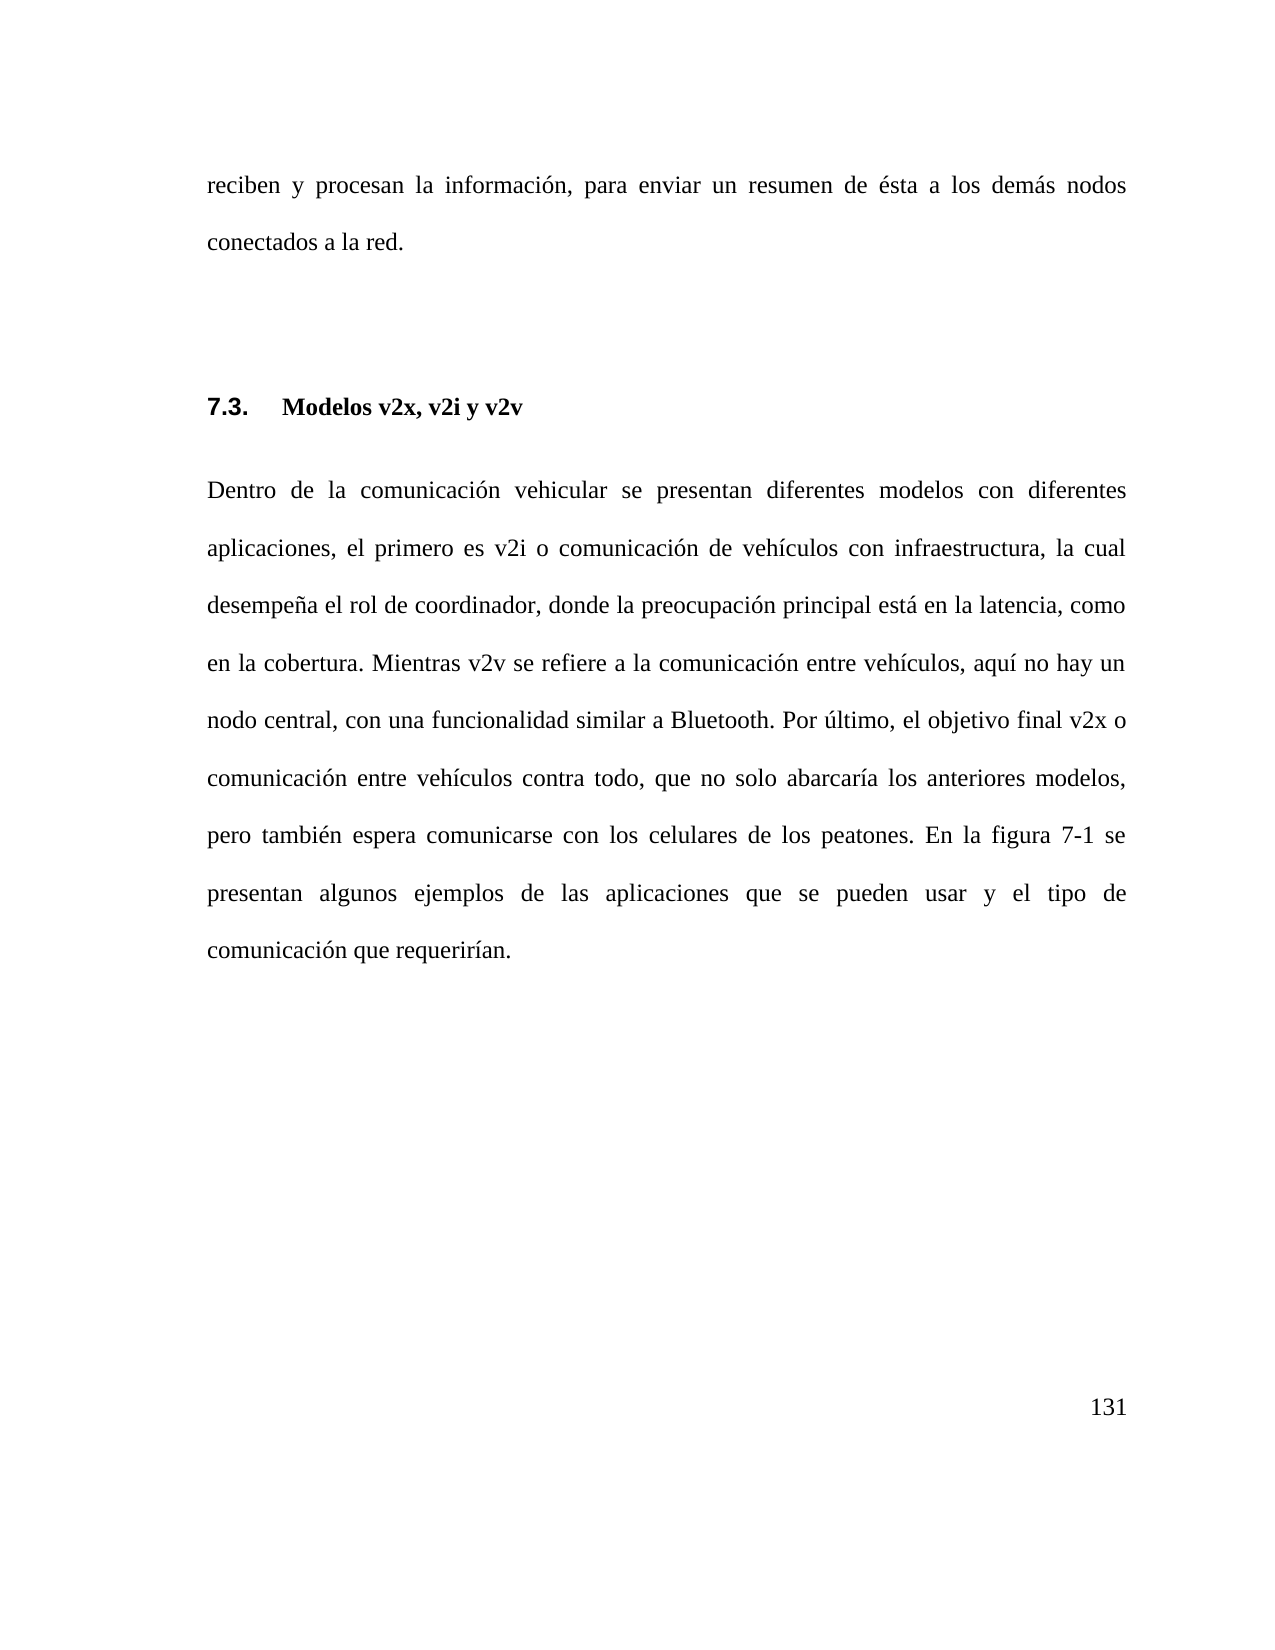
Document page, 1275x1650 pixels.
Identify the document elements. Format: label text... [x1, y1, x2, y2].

text Dentro de la comunicación vehicular se presentan diferentes modelos con diferentes aplicaciones, el primero es v2i o comunicación de vehículos con infraestructura, la cual desempeña el rol de coordinador, donde la preocupación principal está en la latencia, como en la cobertura. Mientras v2v se refiere a la comunicación entre vehículos, aquí no hay un nodo central, con una funcionalidad similar a Bluetooth. Por último, el objetivo final v2x o comunicación entre vehículos contra todo, que no solo abarcaría los anteriores modelos, pero también espera comunicarse con los celulares de los peatones. En la figura 7-1 se presentan algunos ejemplos de las aplicaciones que se pueden usar y el tipo de comunicación que requerirían. [207, 475, 1127, 964]
subtitle Modelos v2x, v2i y v2v [207, 392, 1127, 421]
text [207, 170, 1127, 256]
